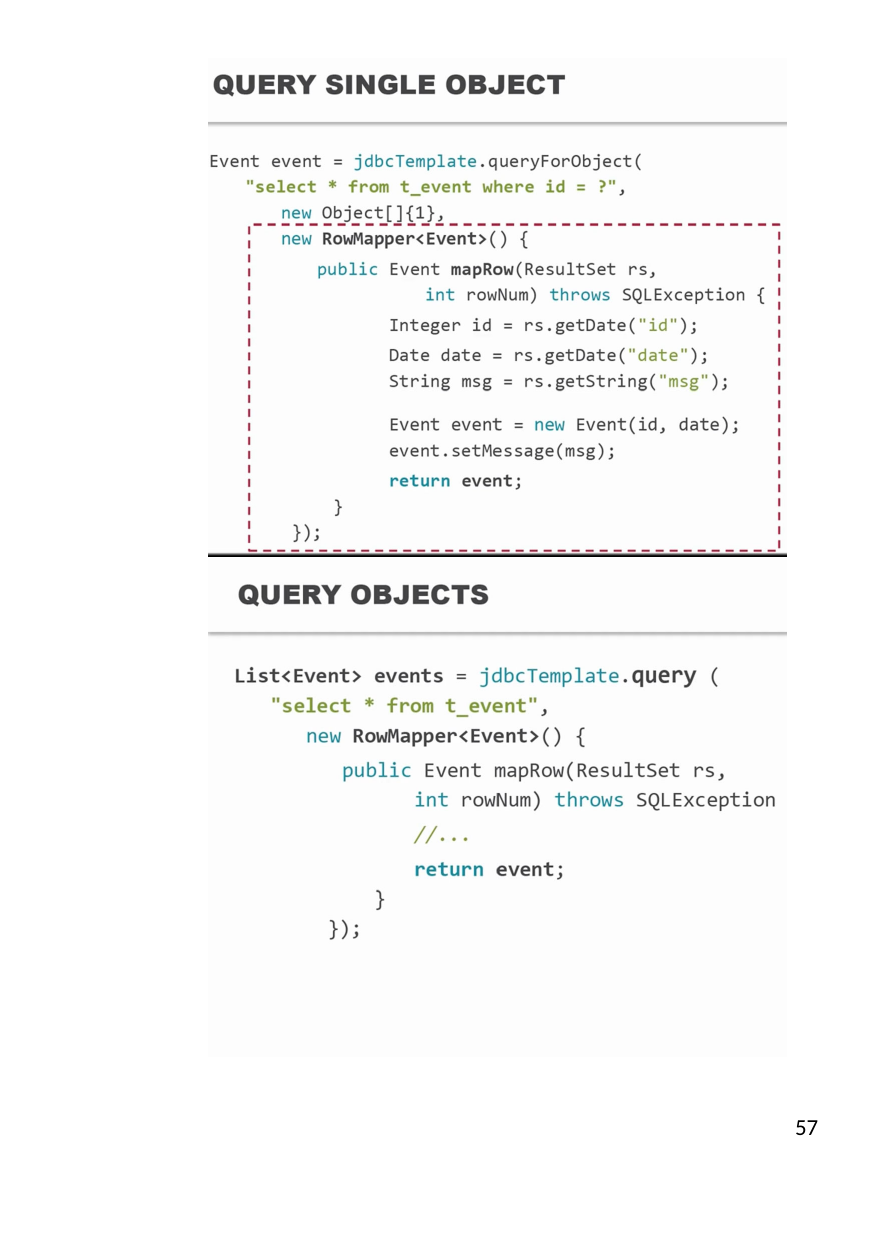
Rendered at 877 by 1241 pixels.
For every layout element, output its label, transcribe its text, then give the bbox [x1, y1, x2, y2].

picture [208, 558, 787, 1057]
picture [208, 58, 787, 557]
